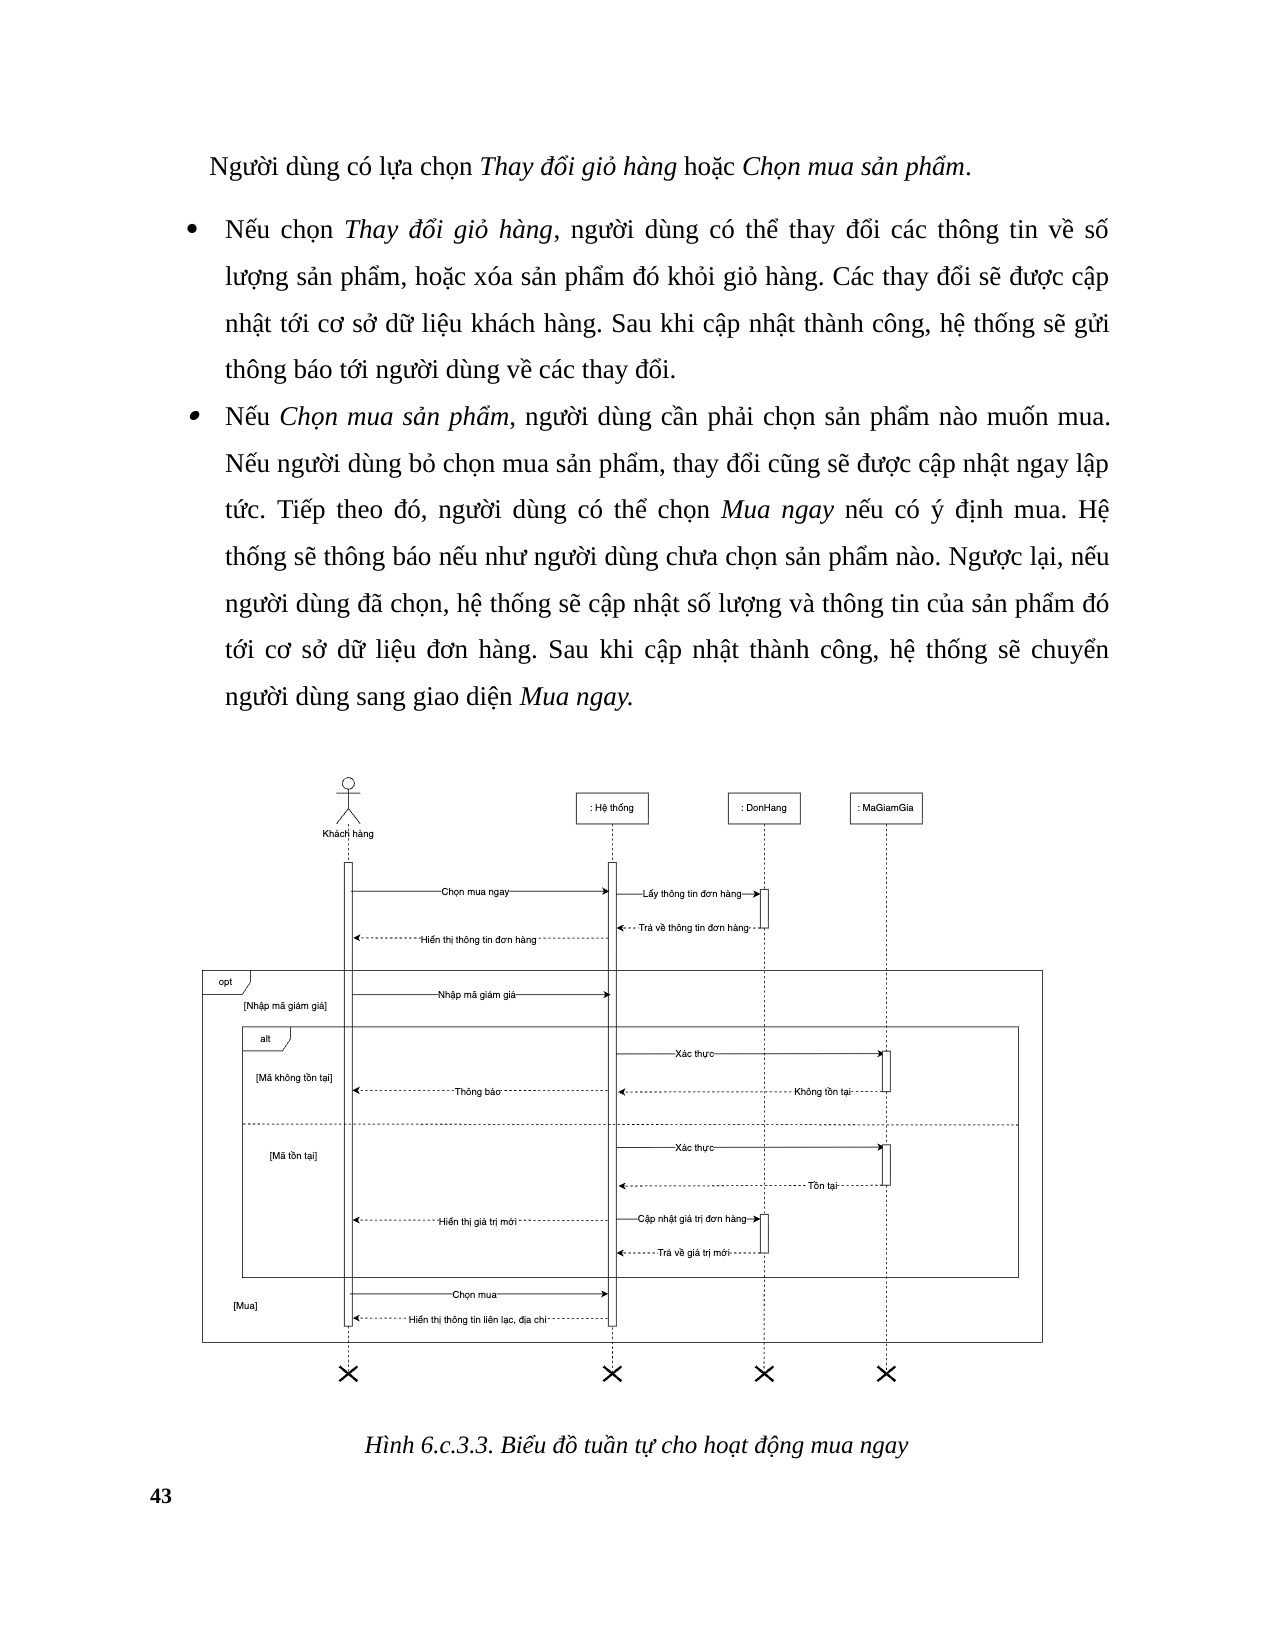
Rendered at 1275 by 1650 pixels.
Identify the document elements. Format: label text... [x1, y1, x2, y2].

text Hình 6.c.3.3. Biểu đồ tuần tự cho hoạt động mua ngay [150, 1430, 1125, 1459]
text Người dùng có lựa chọn Thay đổi giỏ hàng hoặc Chọn mua sản phẩm. [209, 150, 1125, 181]
list Nếu Chọn mua sản phẩm, người dùng cần phải chọn sản phẩm nào muốn mua. Nếu người dùng bỏ chọn mua sản phẩm, thay đổi cũng sẽ được cập nhật ngay lập tức. Tiếp theo đó, người dùng có thể chọn Mua ngay nếu có ý định mua. Hệ thống sẽ thông báo nếu như người dùng chưa chọn sản phẩm nào. Ngược lại, nếu người dùng đã chọn, hệ thống sẽ cập nhật số lượng và thông tin của sản phẩm đó tới cơ sở dữ liệu đơn hàng. Sau khi cập nhật thành công, hệ thống sẽ chuyển người dùng sang giao diện Mua ngay. [187, 400, 1111, 711]
list Nếu chọn Thay đổi giỏ hàng, người dùng có thể thay đổi các thông tin về số lượng sản phẩm, hoặc xóa sản phẩm đó khỏi giỏ hàng. Các thay đổi sẽ được cập nhật tới cơ sở dữ liệu khách hàng. Sau khi cập nhật thành công, hệ thống sẽ gửi thông báo tới người dùng về các thay đổi. [187, 213, 1110, 384]
picture [181, 727, 1079, 1414]
